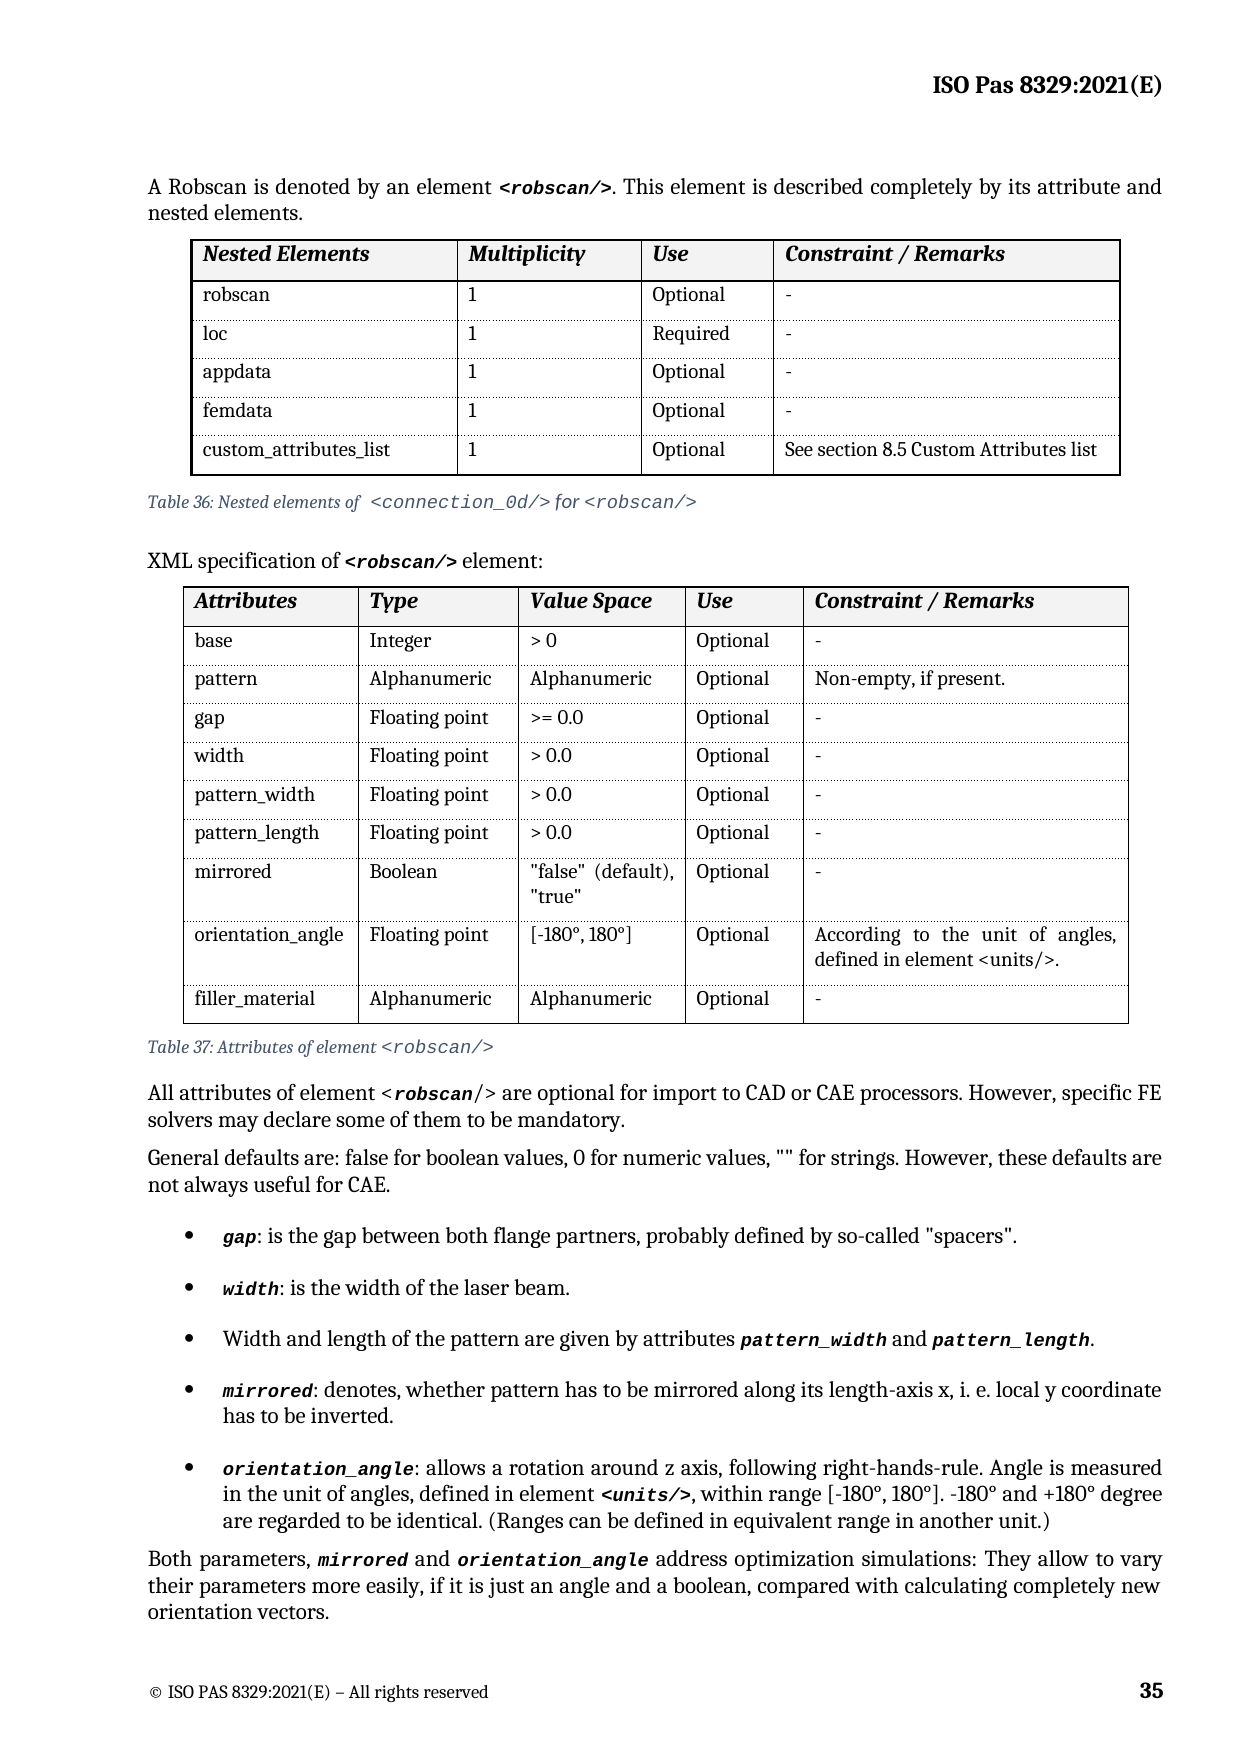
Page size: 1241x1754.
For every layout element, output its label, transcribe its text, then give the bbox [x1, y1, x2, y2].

text All attributes of element <robscan/> are optional for import to CAD or CAE processors. However, specific FE solvers may declare some of them to be mandatory. [148, 1080, 1163, 1133]
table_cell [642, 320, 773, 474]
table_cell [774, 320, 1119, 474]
list Width and length of the pattern are given by attributes pattern_width and pattern_length. [185, 1326, 1163, 1352]
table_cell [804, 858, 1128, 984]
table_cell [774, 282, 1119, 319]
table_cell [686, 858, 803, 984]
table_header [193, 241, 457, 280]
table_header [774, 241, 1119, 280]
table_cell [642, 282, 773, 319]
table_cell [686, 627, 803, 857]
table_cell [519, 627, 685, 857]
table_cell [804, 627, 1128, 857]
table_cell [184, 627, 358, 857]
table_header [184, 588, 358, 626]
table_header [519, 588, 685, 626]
text Table 37: Attributes of element <robscan/> [148, 1037, 1163, 1059]
list orientation_angle: allows a rotation around z axis, following right-hands-rule. Angle is measured in the unit of angles, defined in element <units/>, within range [-180°, 180°]. -180° and +180° degree are regarded to be identical. (Ranges can be defined in equivalent range in another unit.) [185, 1455, 1163, 1534]
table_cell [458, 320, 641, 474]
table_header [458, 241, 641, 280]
list gap: is the gap between both flange partners, probably defined by so-called "spacers". [185, 1223, 1163, 1249]
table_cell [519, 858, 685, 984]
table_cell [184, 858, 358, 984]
text A Robscan is denoted by an element <robscan/>. This element is described completely by its attribute and nested elements. [148, 174, 1163, 227]
list width: is the width of the laser beam. [185, 1274, 1163, 1301]
text General defaults are: false for boolean values, 0 for numeric values, "" for strings. However, these defaults are not always useful for CAE. [148, 1145, 1163, 1198]
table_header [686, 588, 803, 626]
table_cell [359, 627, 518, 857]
text XML specification of <robscan/> element: [148, 547, 1163, 574]
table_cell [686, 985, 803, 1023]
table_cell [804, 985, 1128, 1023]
text Both parameters, mirrored and orientation_angle address optimization simulations: They allow to vary their parameters more easily, if it is just an angle and a boolean, compared with calculating completely new orientation vectors. [148, 1546, 1163, 1625]
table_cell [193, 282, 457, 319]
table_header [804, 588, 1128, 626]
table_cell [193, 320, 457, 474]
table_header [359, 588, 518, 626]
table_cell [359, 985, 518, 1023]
list mirrored: denotes, whether pattern has to be mirrored along its length-axis x, i. e. local y coordinate has to be inverted. [185, 1377, 1163, 1430]
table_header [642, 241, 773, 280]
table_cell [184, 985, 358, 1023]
text Table 36: Nested elements of <connection_0d/> for <robscan/> [148, 488, 1163, 514]
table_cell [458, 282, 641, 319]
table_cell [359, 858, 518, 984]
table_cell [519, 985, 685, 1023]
